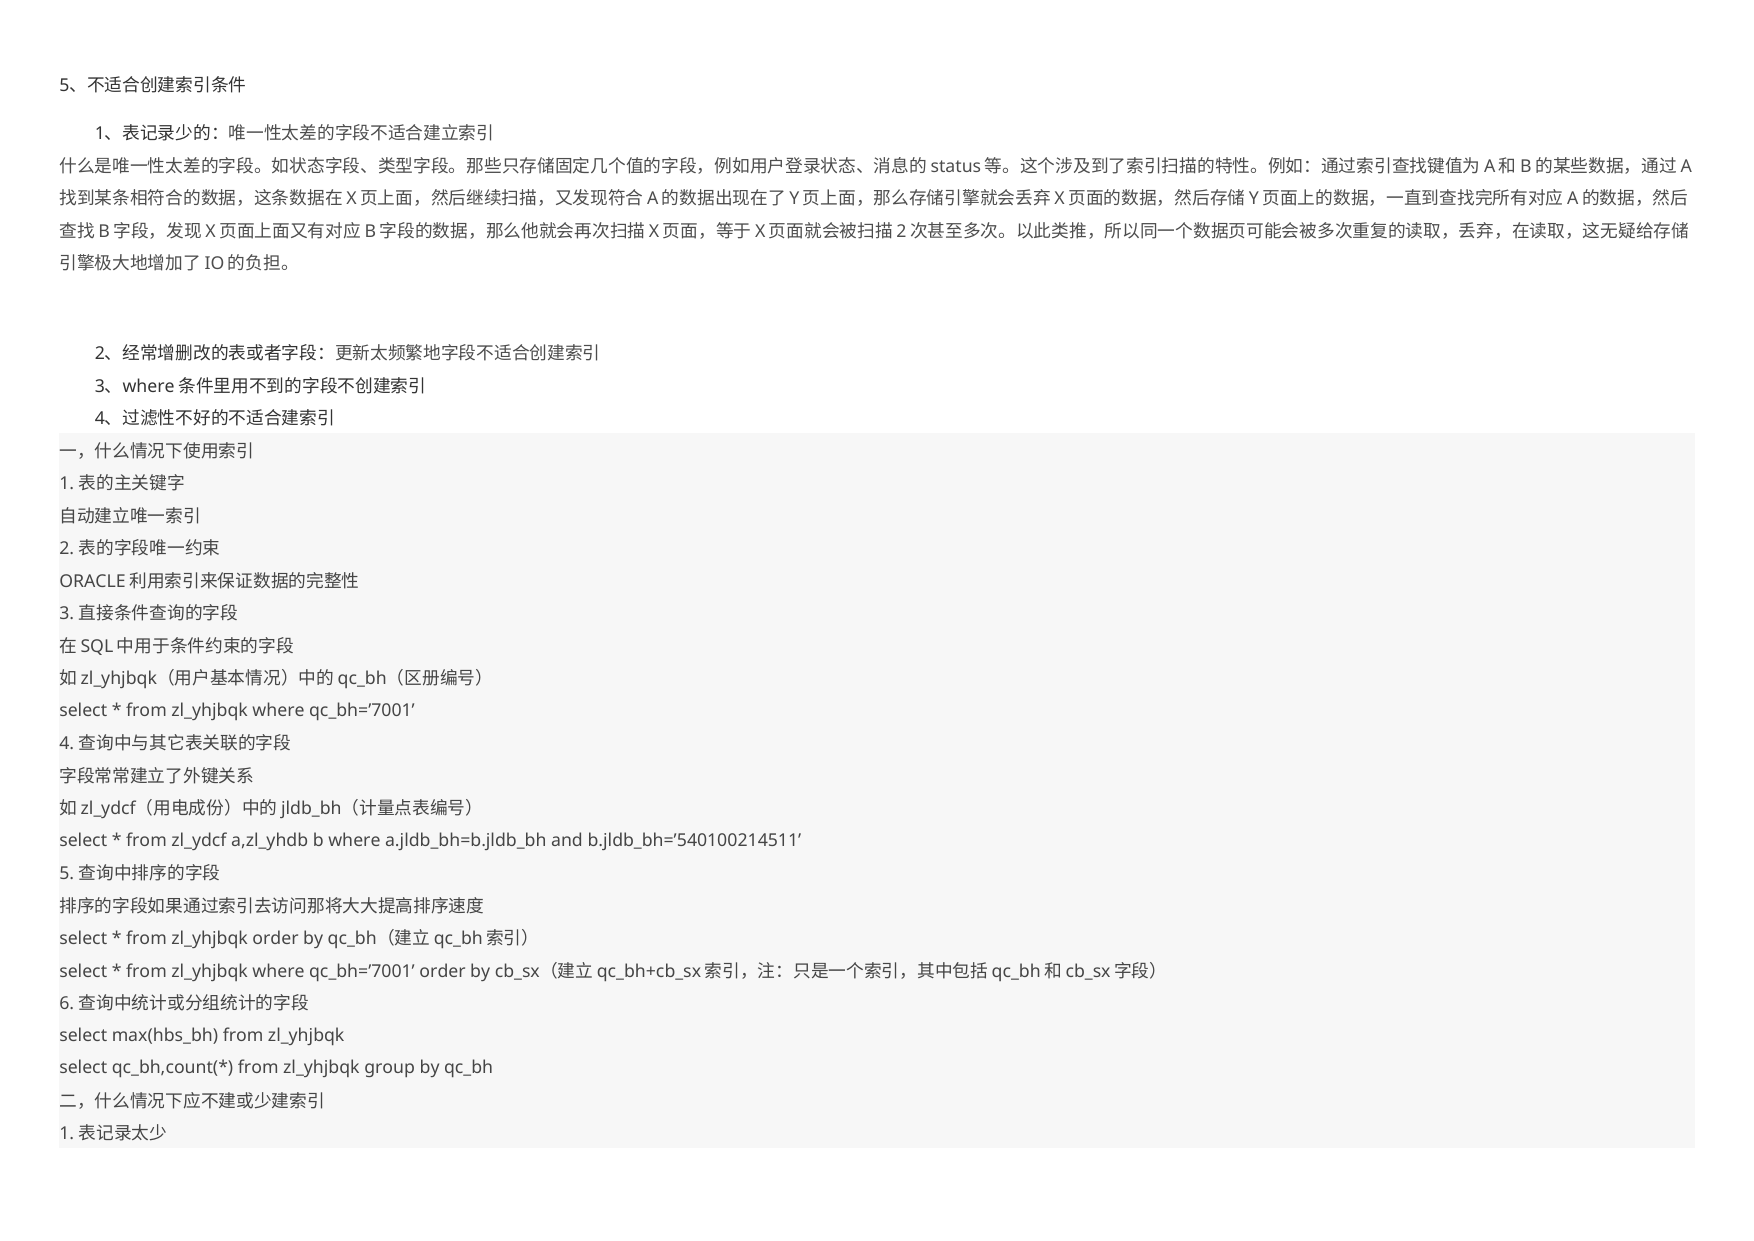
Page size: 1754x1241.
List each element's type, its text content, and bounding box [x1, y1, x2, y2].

text 在SQL中用于条件约束的字段 [59, 628, 1695, 661]
text 4. 查询中与其它表关联的字段 [59, 726, 1695, 758]
text 一，什么情况下使用索引 1. 表的主关键字 [59, 433, 1695, 498]
text select * from zl_yhjbqk where qc_bh=’7001’ [59, 693, 1695, 726]
text 二，什么情况下应不建或少建索引 [59, 1083, 1695, 1116]
text 什么是唯一性太差的字段。如状态字段、类型字段。那些只存储固定几个值的字段，例如用户登录状态、消息的status等。这个涉及到了索引扫描的特性。例如：通过索引查找键值为A和B的某些数据，通过A找到某条相符合的数据，这条数据在X页上面，然后继续扫描，又发现符合A的数据出现在了Y页上面，那么存储引擎就会丢弃X页面的数据，然后存储Y页面上的数据，一直到查找完所有对应A的数据，然后查找B字段，发现X页面上面又有对应B字段的数据，那么他就会再次扫描X页面，等于X页面就会被扫描2次甚至多次。以此类推，所以同一个数据页可能会被多次重复的读取，丢弃，在读取，这无疑给存储引擎极大地增加了IO的负担。 [59, 148, 1695, 278]
text 字段常常建立了外键关系 [59, 758, 1695, 791]
text select max(hbs_bh) from zl_yhjbqk [59, 1018, 1695, 1051]
text 4、过滤性不好的不适合建索引 [59, 401, 1695, 433]
text select * from zl_yhjbqk order by qc_bh（建立qc_bh索引） [59, 921, 1695, 953]
text 排序的字段如果通过索引去访问那将大大提高排序速度 [59, 888, 1695, 921]
text select qc_bh,count(*) from zl_yhjbqk group by qc_bh [59, 1051, 1695, 1083]
text 自动建立唯一索引 [59, 498, 1695, 531]
text 1. 表记录太少 [59, 1116, 1695, 1148]
text 如zl_ydcf（用电成份）中的jldb_bh（计量点表编号） [59, 791, 1695, 823]
text 5. 查询中排序的字段 [59, 856, 1695, 888]
text ORACLE利用索引来保证数据的完整性 [59, 563, 1695, 596]
text 1、表记录少的：唯一性太差的字段不适合建立索引 [59, 116, 1695, 148]
text 2、经常增删改的表或者字段：更新太频繁地字段不适合创建索引 [59, 336, 1695, 368]
text 5、不适合创建索引条件 [59, 68, 1695, 100]
text select * from zl_yhjbqk where qc_bh=’7001’ order by cb_sx（建立qc_bh+cb_sx索引，注：只是一个索引，其中包括qc_bh和cb_sx字段） [59, 953, 1695, 986]
text 3、where条件里用不到的字段不创建索引 [59, 368, 1695, 401]
text 如zl_yhjbqk（用户基本情况）中的qc_bh（区册编号） [59, 661, 1695, 693]
text 3. 直接条件查询的字段 [59, 596, 1695, 628]
text 6. 查询中统计或分组统计的字段 [59, 986, 1695, 1018]
text select * from zl_ydcf a,zl_yhdb b where a.jldb_bh=b.jldb_bh and b.jldb_bh=’540100214511’ [59, 823, 1695, 856]
text 2. 表的字段唯一约束 [59, 531, 1695, 563]
